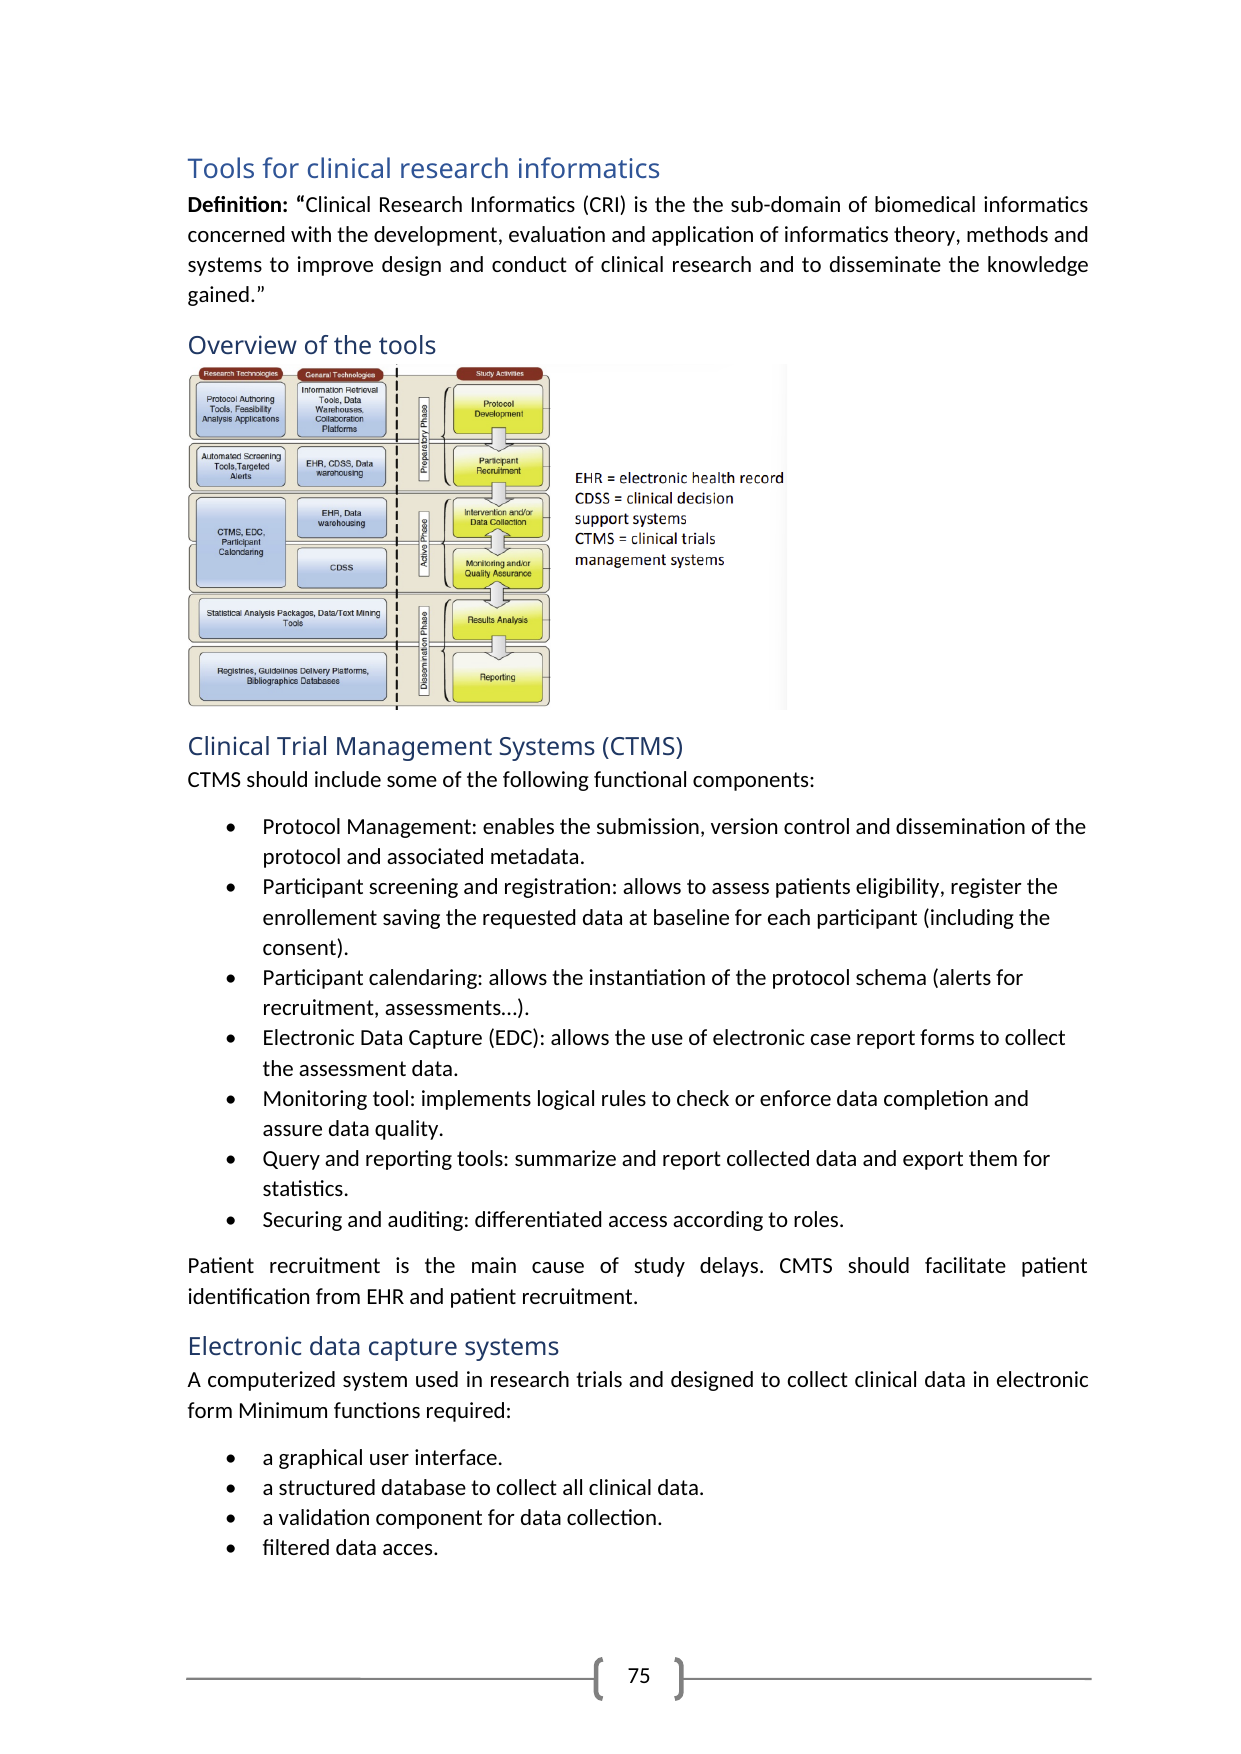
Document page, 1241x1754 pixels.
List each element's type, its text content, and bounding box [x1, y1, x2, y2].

list a graphical user interface. [225, 1443, 1090, 1471]
subtitle Electronic data capture systems [187, 1329, 1090, 1363]
text Patient recruitment is the main cause of study delays. CMTS should facilitate patient identification from EHR and patient recruitment. [187, 1252, 1090, 1310]
list Query and reporting tools: summarize and report collected data and export them for statistics. [225, 1144, 1090, 1203]
list filtered data acces. [225, 1533, 1090, 1561]
list Protocol Management: enables the submission, version control and dissemination of the protocol and associated metadata. [225, 812, 1090, 870]
list a structured database to collect all clinical data. [225, 1473, 1090, 1501]
list Electronic Data Capture (EDC): allows the use of electronic case report forms to collect the assessment data. [225, 1023, 1090, 1082]
text CTMS should include some of the following functional components: [187, 765, 1090, 793]
subtitle Overview of the tools [187, 327, 1090, 361]
list Participant screening and registration: allows to assess patients eligibility, register the enrollement saving the requested data at baseline for each participant (including the consent). [225, 872, 1090, 961]
list Participant calendaring: allows the instantiation of the protocol schema (alerts for recruitment, assessments…). [225, 963, 1090, 1021]
list Securing and auditing: differentiated access according to roles. [225, 1205, 1090, 1233]
picture [187, 364, 788, 710]
subtitle Tools for clinical research informatics [187, 150, 1090, 187]
text A computerized system used in research trials and designed to collect clinical data in electronic form Minimum functions required: [187, 1366, 1090, 1424]
text Definition: “Clinical Research Informatics (CRI) is the the sub-domain of biomedical informatics concerned with the development, evaluation and application of informatics theory, methods and systems to improve design and conduct of clinical research and to disseminate the knowledge gained.” [187, 190, 1090, 308]
list Monitoring tool: implements logical rules to check or enforce data completion and assure data quality. [225, 1084, 1090, 1142]
list a validation component for data collection. [225, 1503, 1090, 1531]
subtitle Clinical Trial Management Systems (CTMS) [187, 728, 1090, 762]
